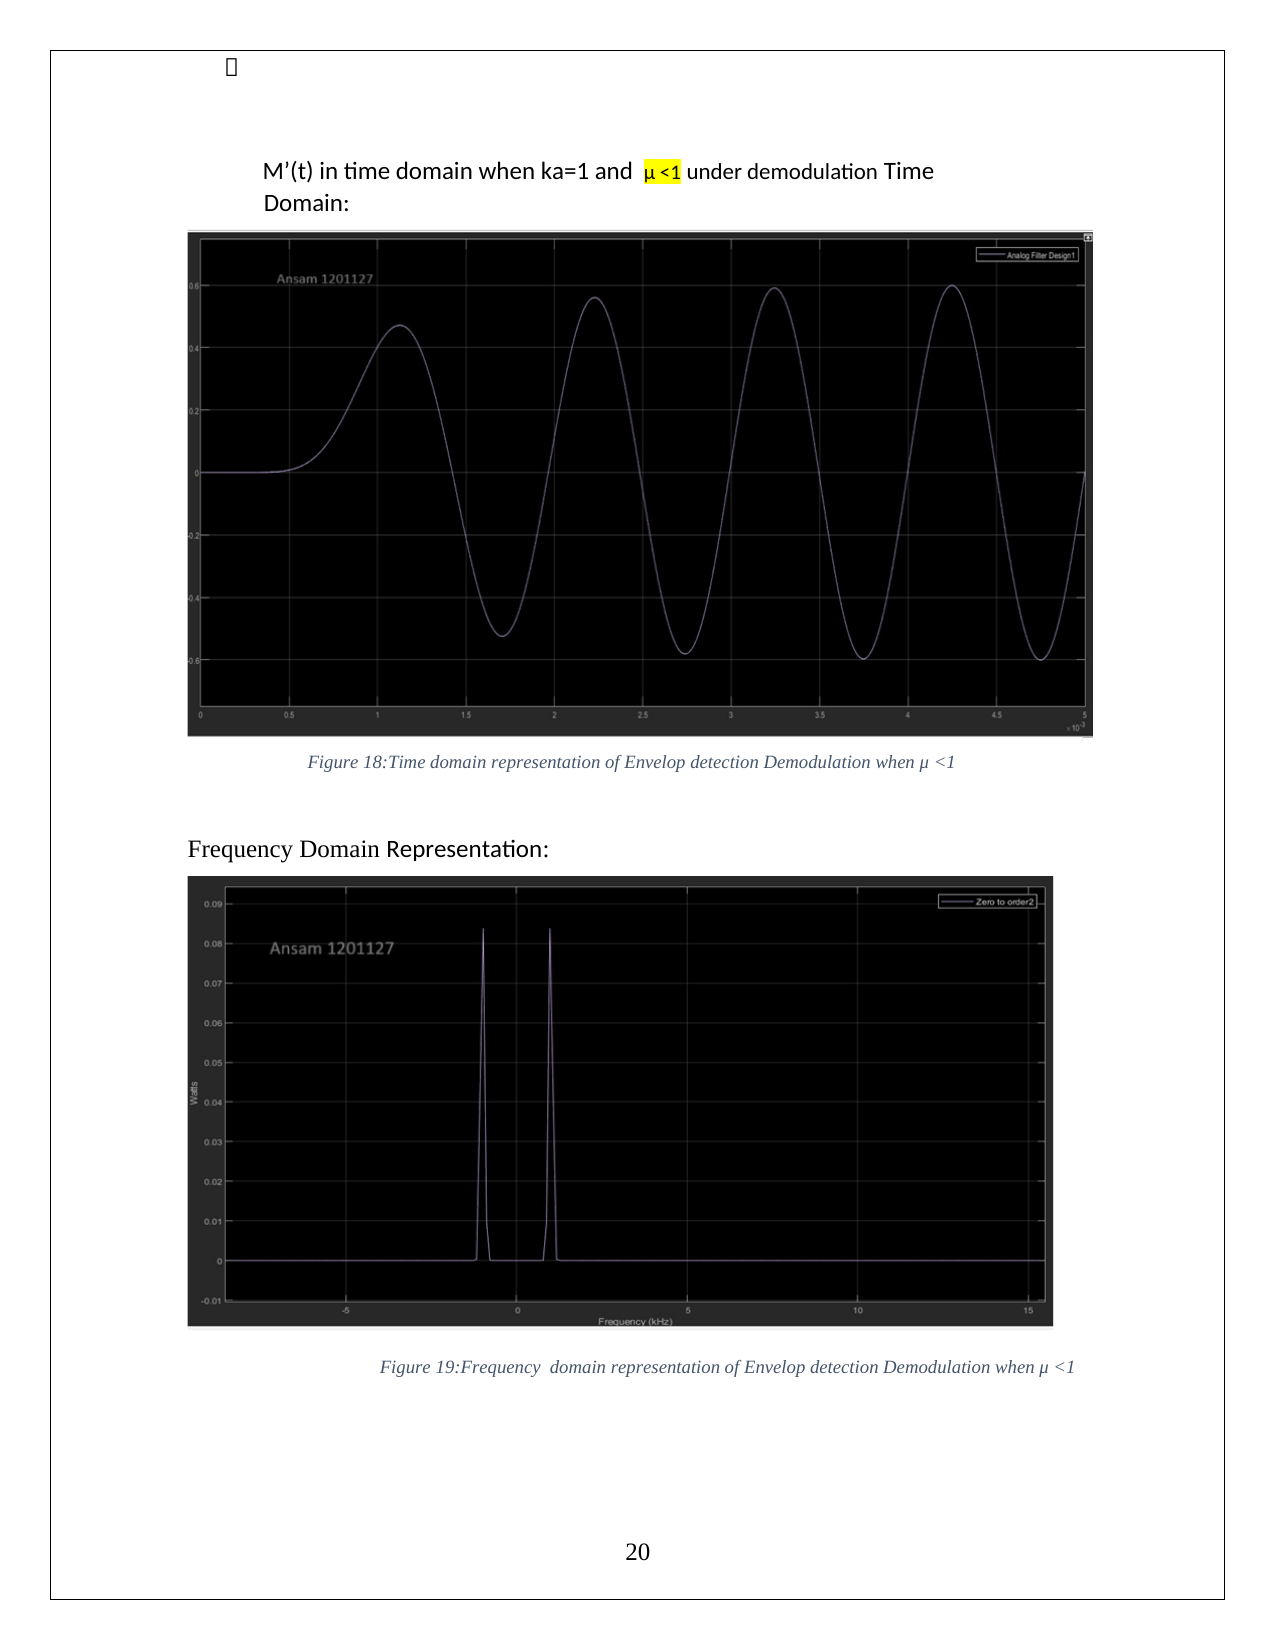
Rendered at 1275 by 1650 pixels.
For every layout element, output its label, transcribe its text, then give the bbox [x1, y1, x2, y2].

text Figure 19:Frequency domain representation of Envelop detection Demodulation when μ <1 [187, 1356, 1078, 1378]
picture [187, 876, 1093, 1335]
text M’(t) in time domain when ka=1 and μ <1 under demodulation Time Domain: [262, 155, 935, 218]
text Frequency Domain Representation: [187, 833, 1043, 864]
text Figure 18:Time domain representation of Envelop detection Demodulation when μ <1 [187, 751, 1078, 773]
picture [187, 229, 1093, 741]
